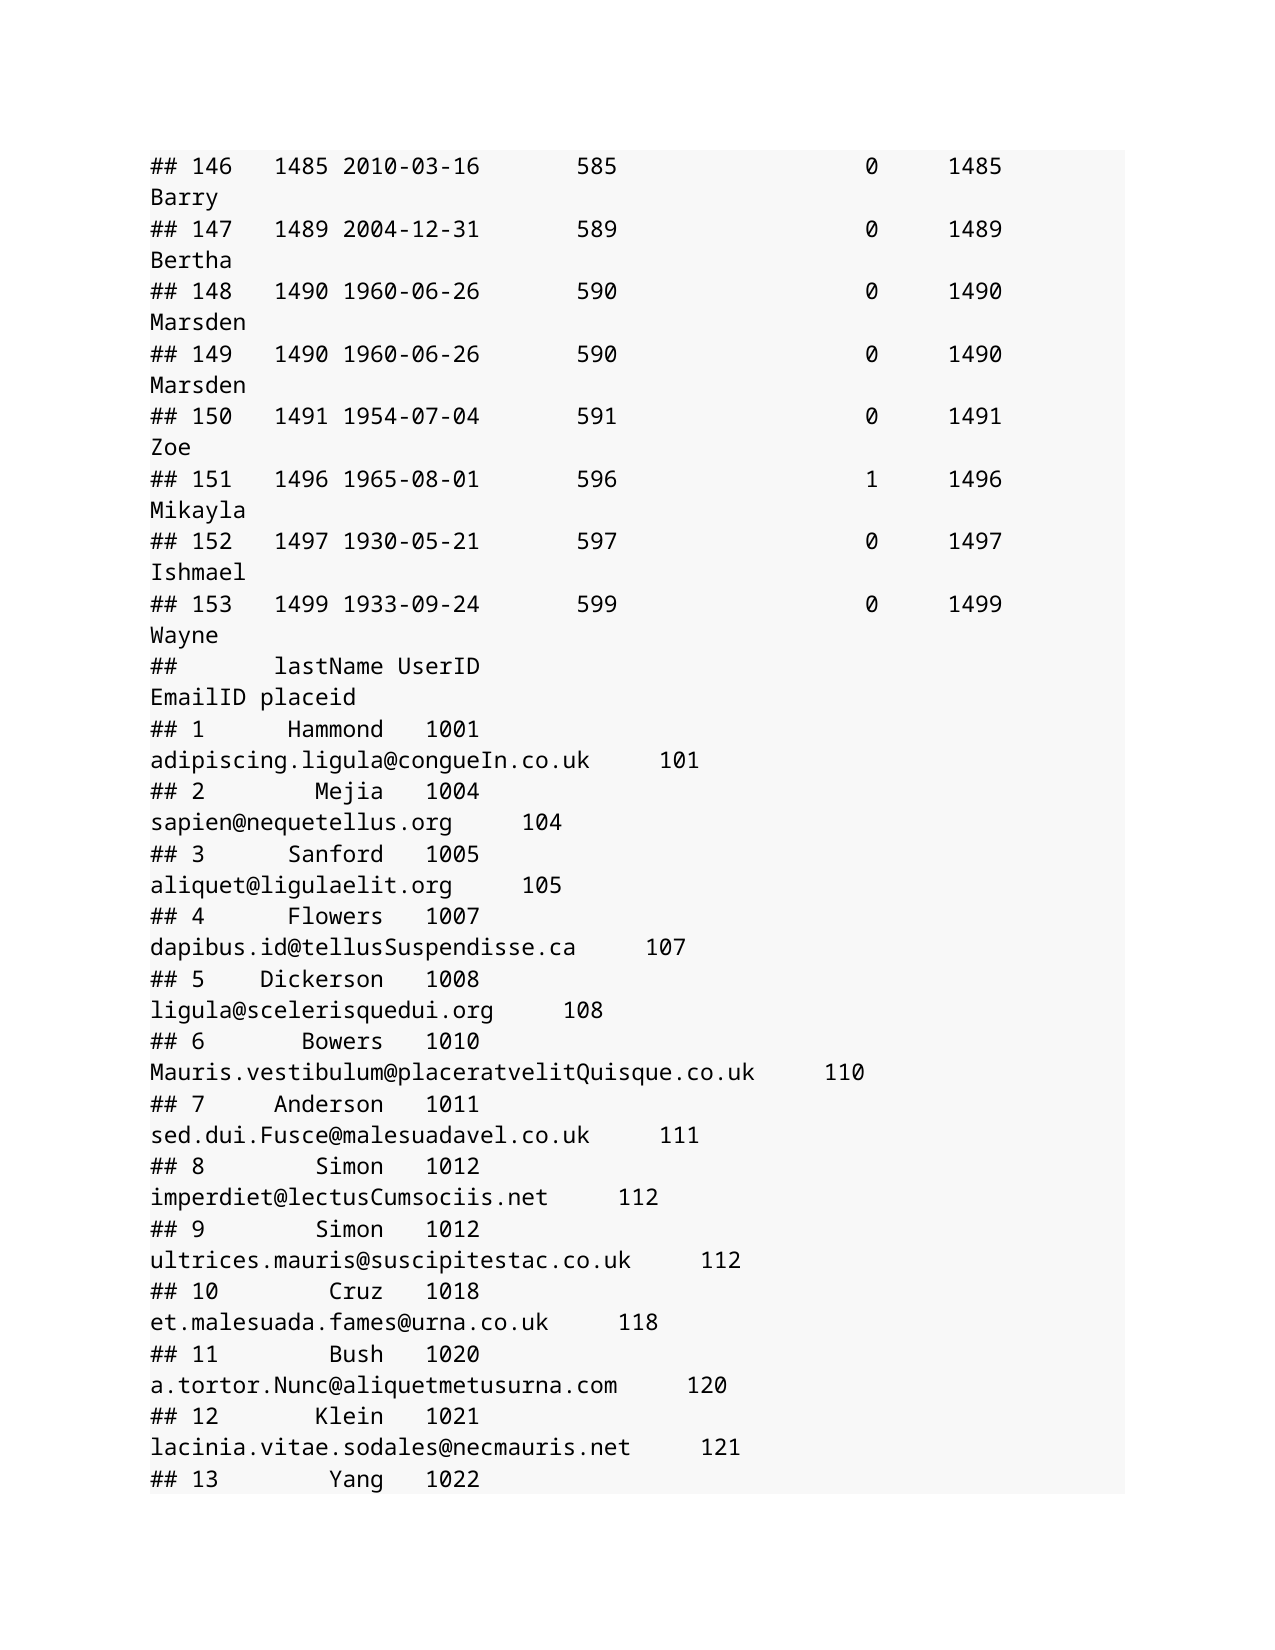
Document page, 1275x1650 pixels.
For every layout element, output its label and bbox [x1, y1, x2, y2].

text [150, 150, 1125, 1494]
